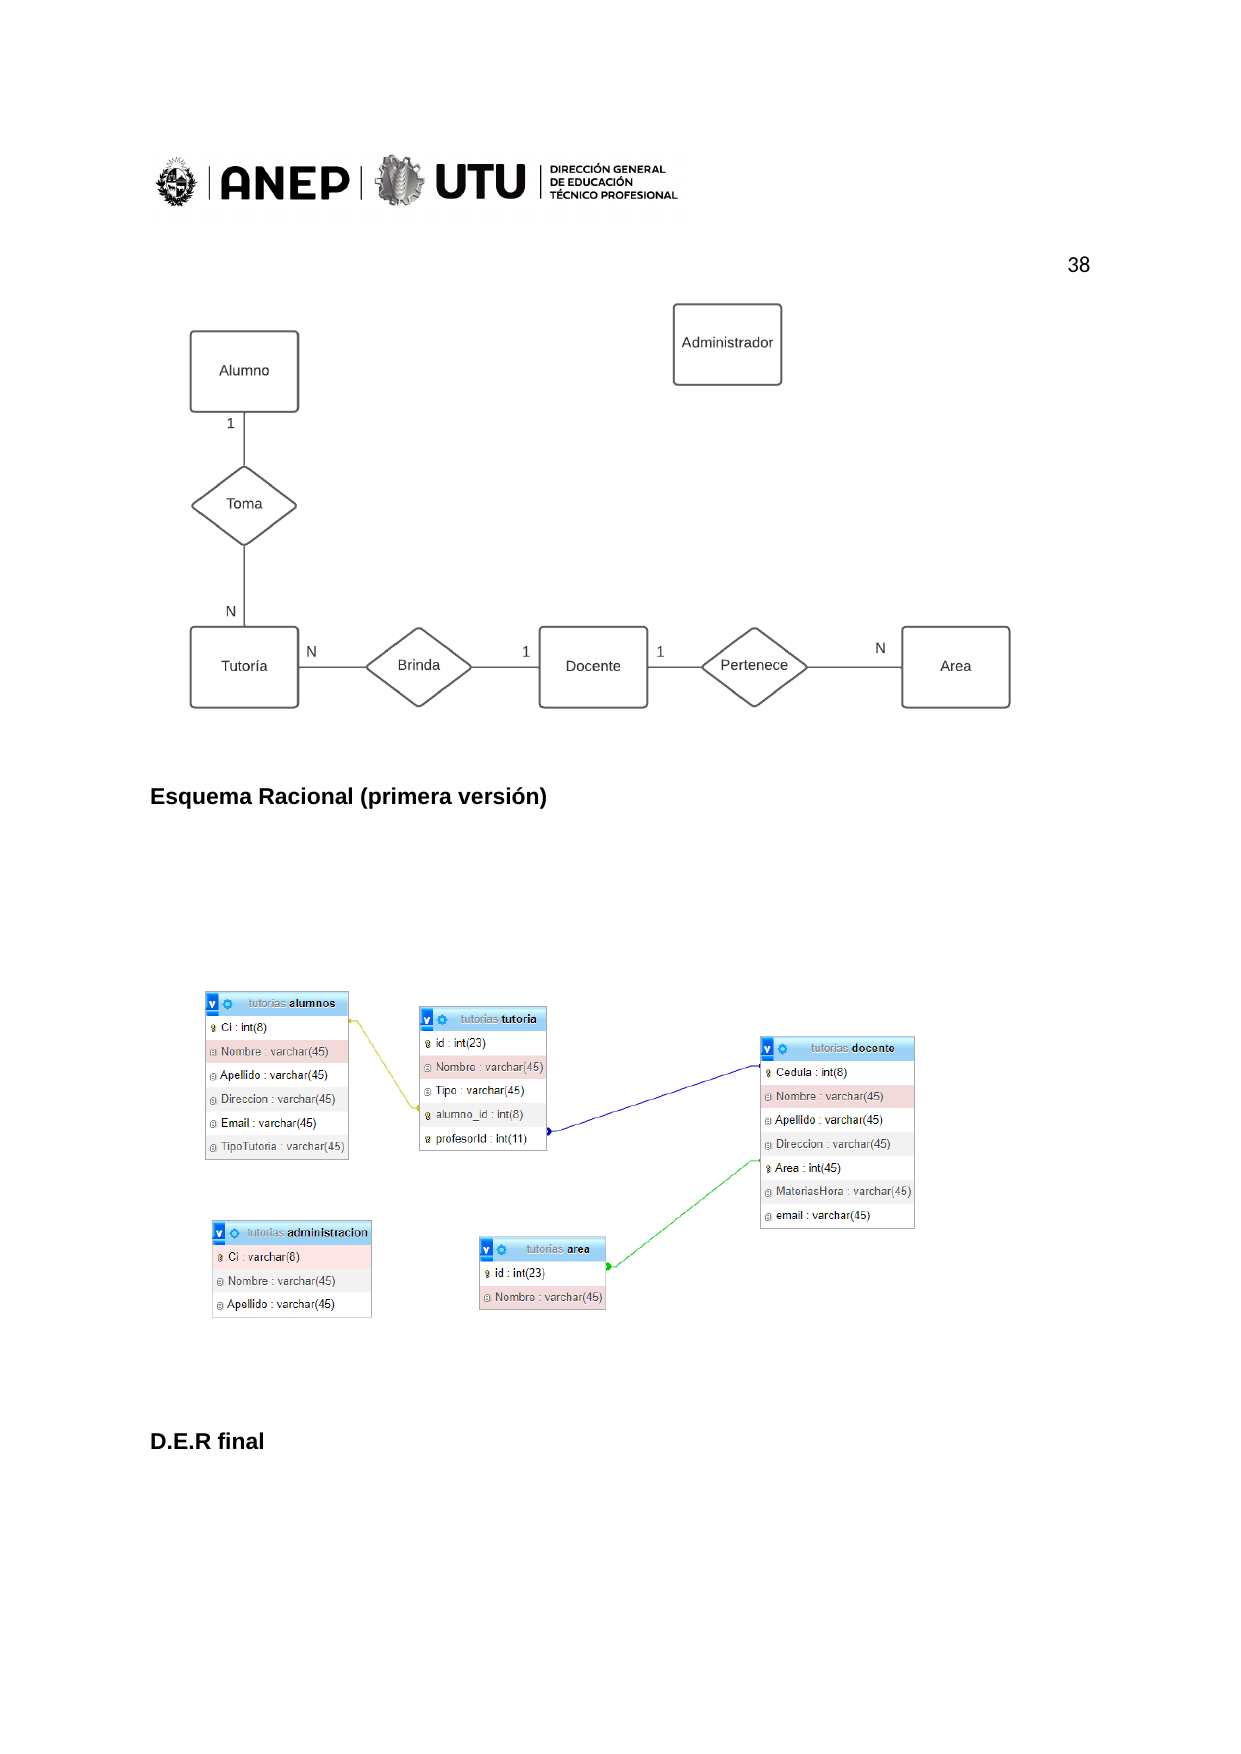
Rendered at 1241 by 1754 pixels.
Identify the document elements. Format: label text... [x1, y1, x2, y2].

picture [150, 150, 691, 224]
picture [150, 277, 1036, 734]
picture [150, 856, 1036, 1380]
text D.E.R final [150, 1428, 1090, 1454]
text Esquema Racional (primera versión) [150, 783, 1090, 809]
